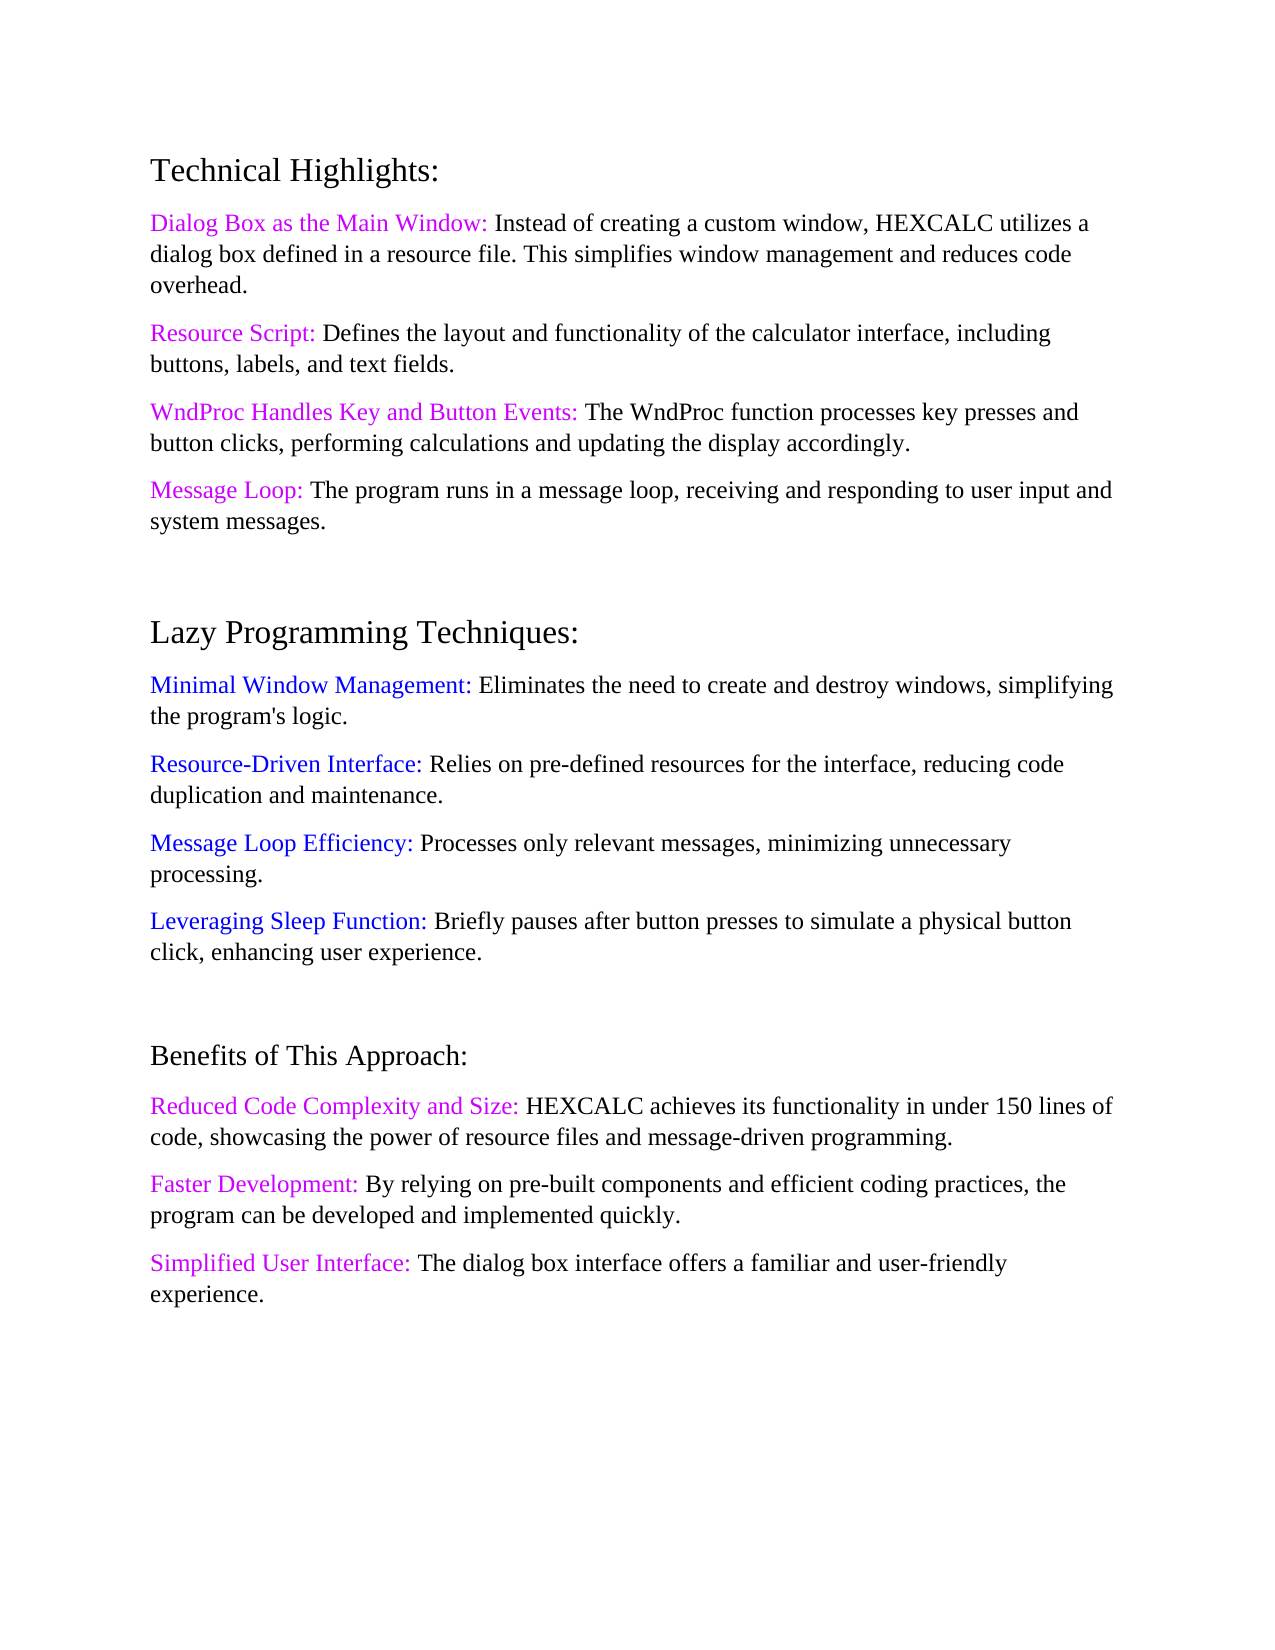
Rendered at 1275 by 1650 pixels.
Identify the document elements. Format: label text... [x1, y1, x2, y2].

text Reduced Code Complexity and Size: HEXCALC achieves its functionality in under 150 lines of code, showcasing the power of resource files and message-driven programming. [150, 1091, 1125, 1151]
text WndProc Handles Key and Button Events: The WndProc function processes key presses and button clicks, performing calculations and updating the display accordingly. [150, 397, 1125, 456]
text Dialog Box as the Main Window: Instead of creating a custom window, HEXCALC utilizes a dialog box defined in a resource file. This simplifies window management and reduces code overhead. [150, 208, 1125, 299]
text Benefits of This Approach: [150, 1038, 1125, 1071]
text Message Loop Efficiency: Processes only relevant messages, minimizing unnecessary processing. [150, 828, 1125, 887]
text Simplified User Interface: The dialog box interface offers a familiar and user-friendly experience. [150, 1248, 1125, 1308]
text Resource-Driven Interface: Relies on pre-defined resources for the interface, reducing code duplication and maintenance. [150, 749, 1125, 809]
text Minimal Window Management: Eliminates the need to create and destroy windows, simplifying the program's logic. [150, 670, 1125, 730]
text Faster Development: By relying on pre-built components and efficient coding practices, the program can be developed and implemented quickly. [150, 1169, 1125, 1229]
text Resource Script: Defines the layout and functionality of the calculator interface, including buttons, labels, and text fields. [150, 318, 1125, 378]
text Technical Highlights: [150, 150, 1125, 188]
text Message Loop: The program runs in a message loop, receiving and responding to user input and system messages. [150, 475, 1125, 535]
text Lazy Programming Techniques: [150, 612, 1125, 650]
text Leveraging Sleep Function: Briefly pauses after button presses to simulate a physical button click, enhancing user experience. [150, 906, 1125, 966]
